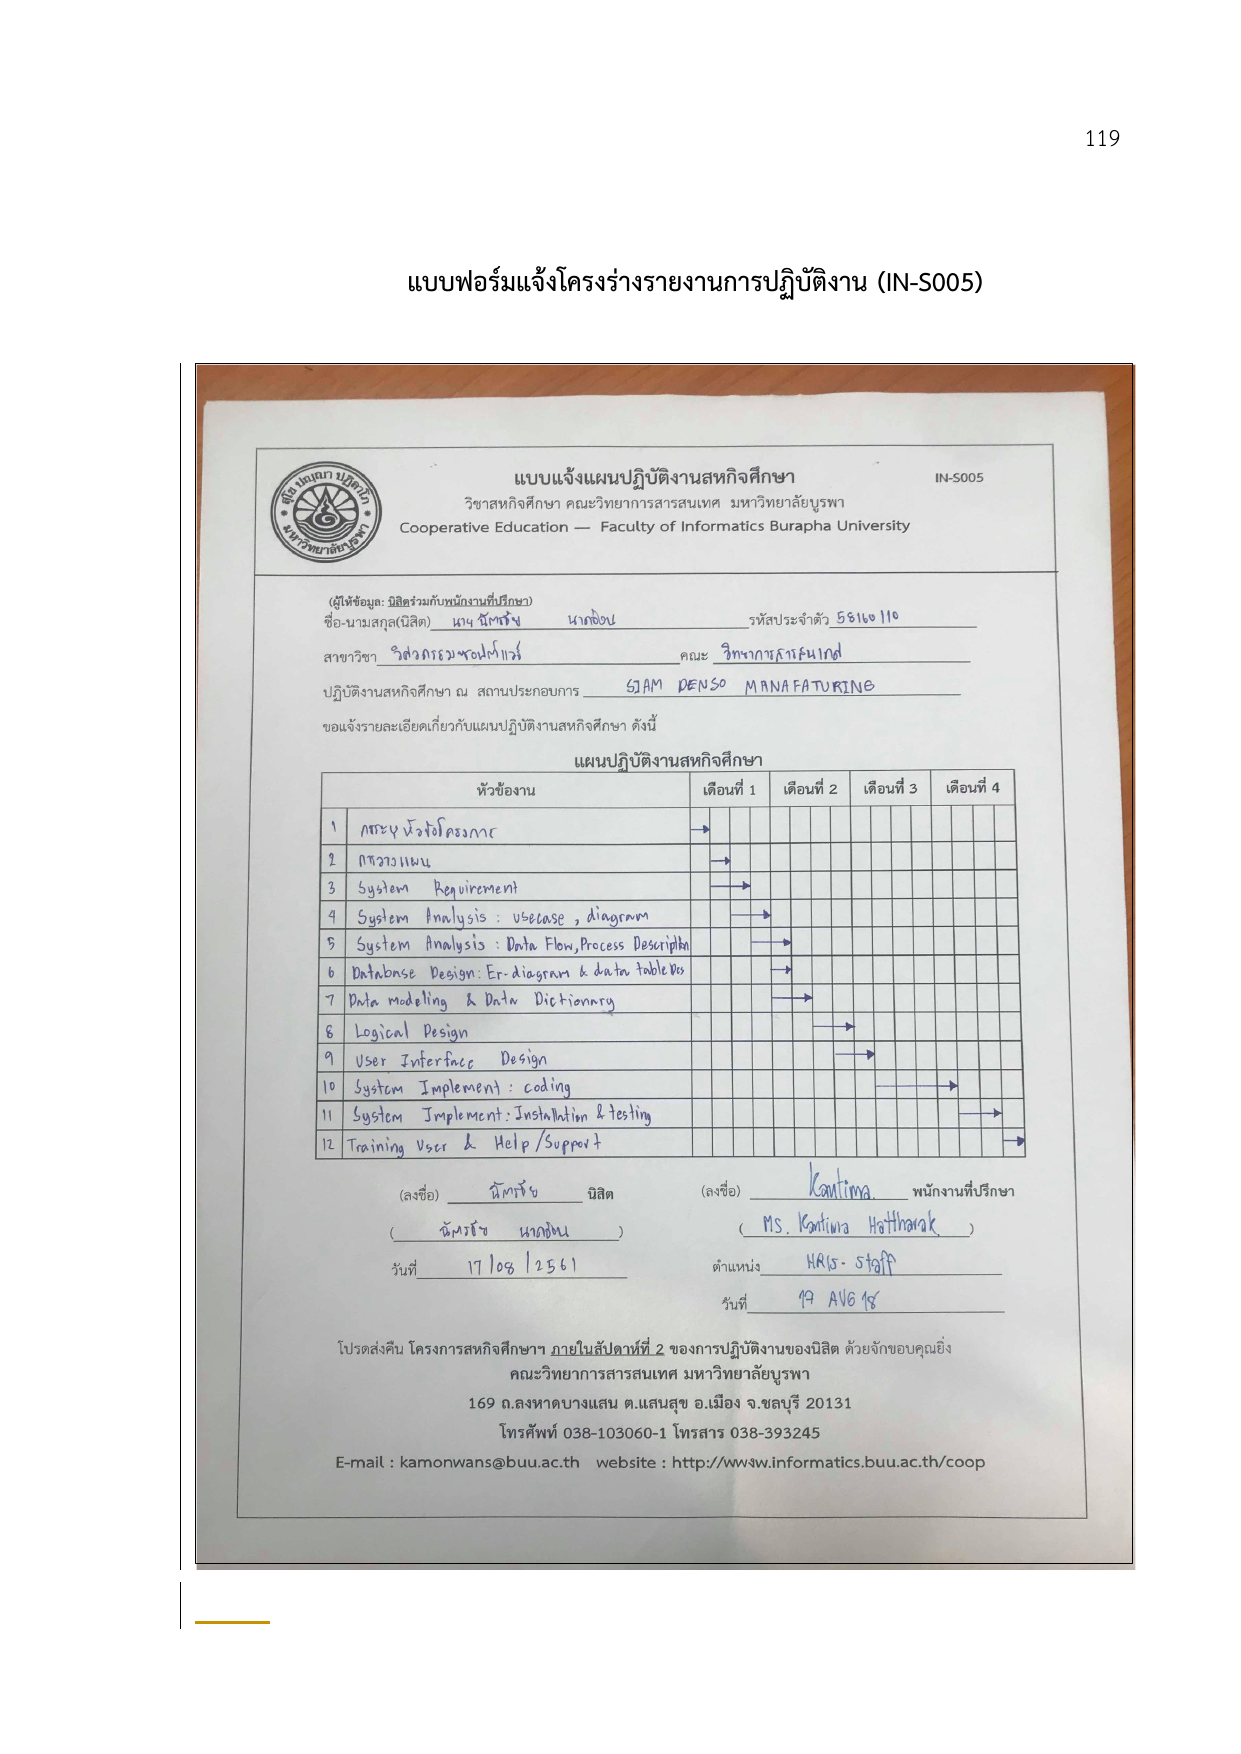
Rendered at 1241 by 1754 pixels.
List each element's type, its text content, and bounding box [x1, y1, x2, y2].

subtitle แบบฟอร์มแจ้งโครงร่างรายงานการปฏิบัติงาน (IN-S005) [270, 258, 1120, 301]
picture [196, 366, 1136, 1570]
picture [196, 366, 1132, 1563]
